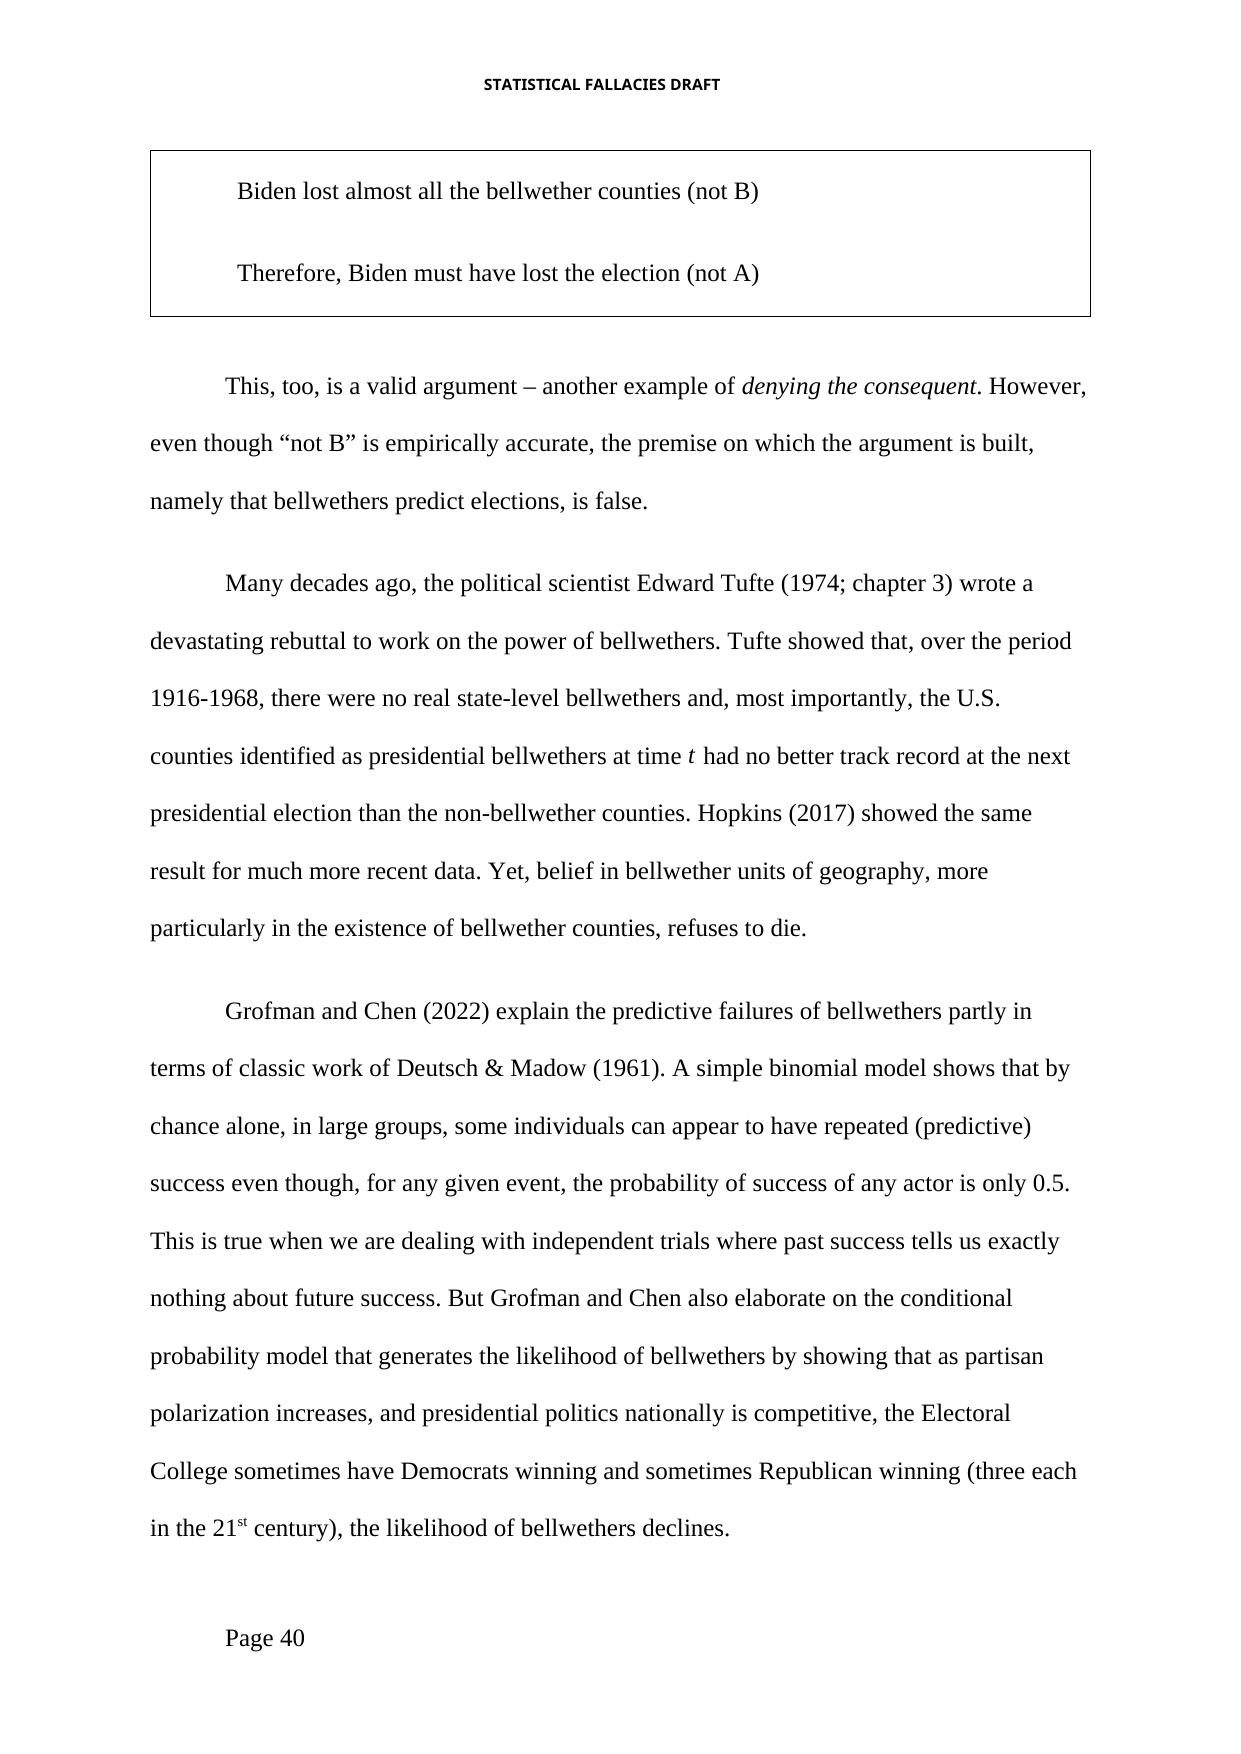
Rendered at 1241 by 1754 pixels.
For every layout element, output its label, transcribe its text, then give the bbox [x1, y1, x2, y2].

text Grofman and Chen (2022) explain the predictive failures of bellwethers partly in terms of classic work of Deutsch & Madow (1961). A simple binomial model shows that by chance alone, in large groups, some individuals can appear to have repeated (predictive) success even though, for any given event, the probability of success of any actor is only 0.5. This is true when we are dealing with independent trials where past success tells us exactly nothing about future success. But Grofman and Chen also elaborate on the conditional probability model that generates the likelihood of bellwethers by showing that as partisan polarization increases, and presidential politics nationally is competitive, the Electoral College sometimes have Democrats winning and sometimes Republican winning (three each in the 21st century), the likelihood of bellwethers declines. [150, 996, 1090, 1542]
text Many decades ago, the political scientist Edward Tufte (1974; chapter 3) wrote a devastating rebuttal to work on the power of bellwethers. Tufte showed that, over the period 1916-1968, there were no real state-level bellwethers and, most importantly, the U.S. counties identified as presidential bellwethers at time had no better track record at the next presidential election than the non-bellwether counties. Hopkins (2017) showed the same result for much more recent data. Yet, belief in bellwether units of geography, more particularly in the existence of bellwether counties, refuses to die. [150, 568, 1090, 942]
text This, too, is a valid argument – another example of denying the consequent. However, even though “not B” is empirically accurate, the premise on which the argument is built, namely that bellwethers predict elections, is false. [150, 371, 1090, 514]
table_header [151, 151, 1090, 316]
